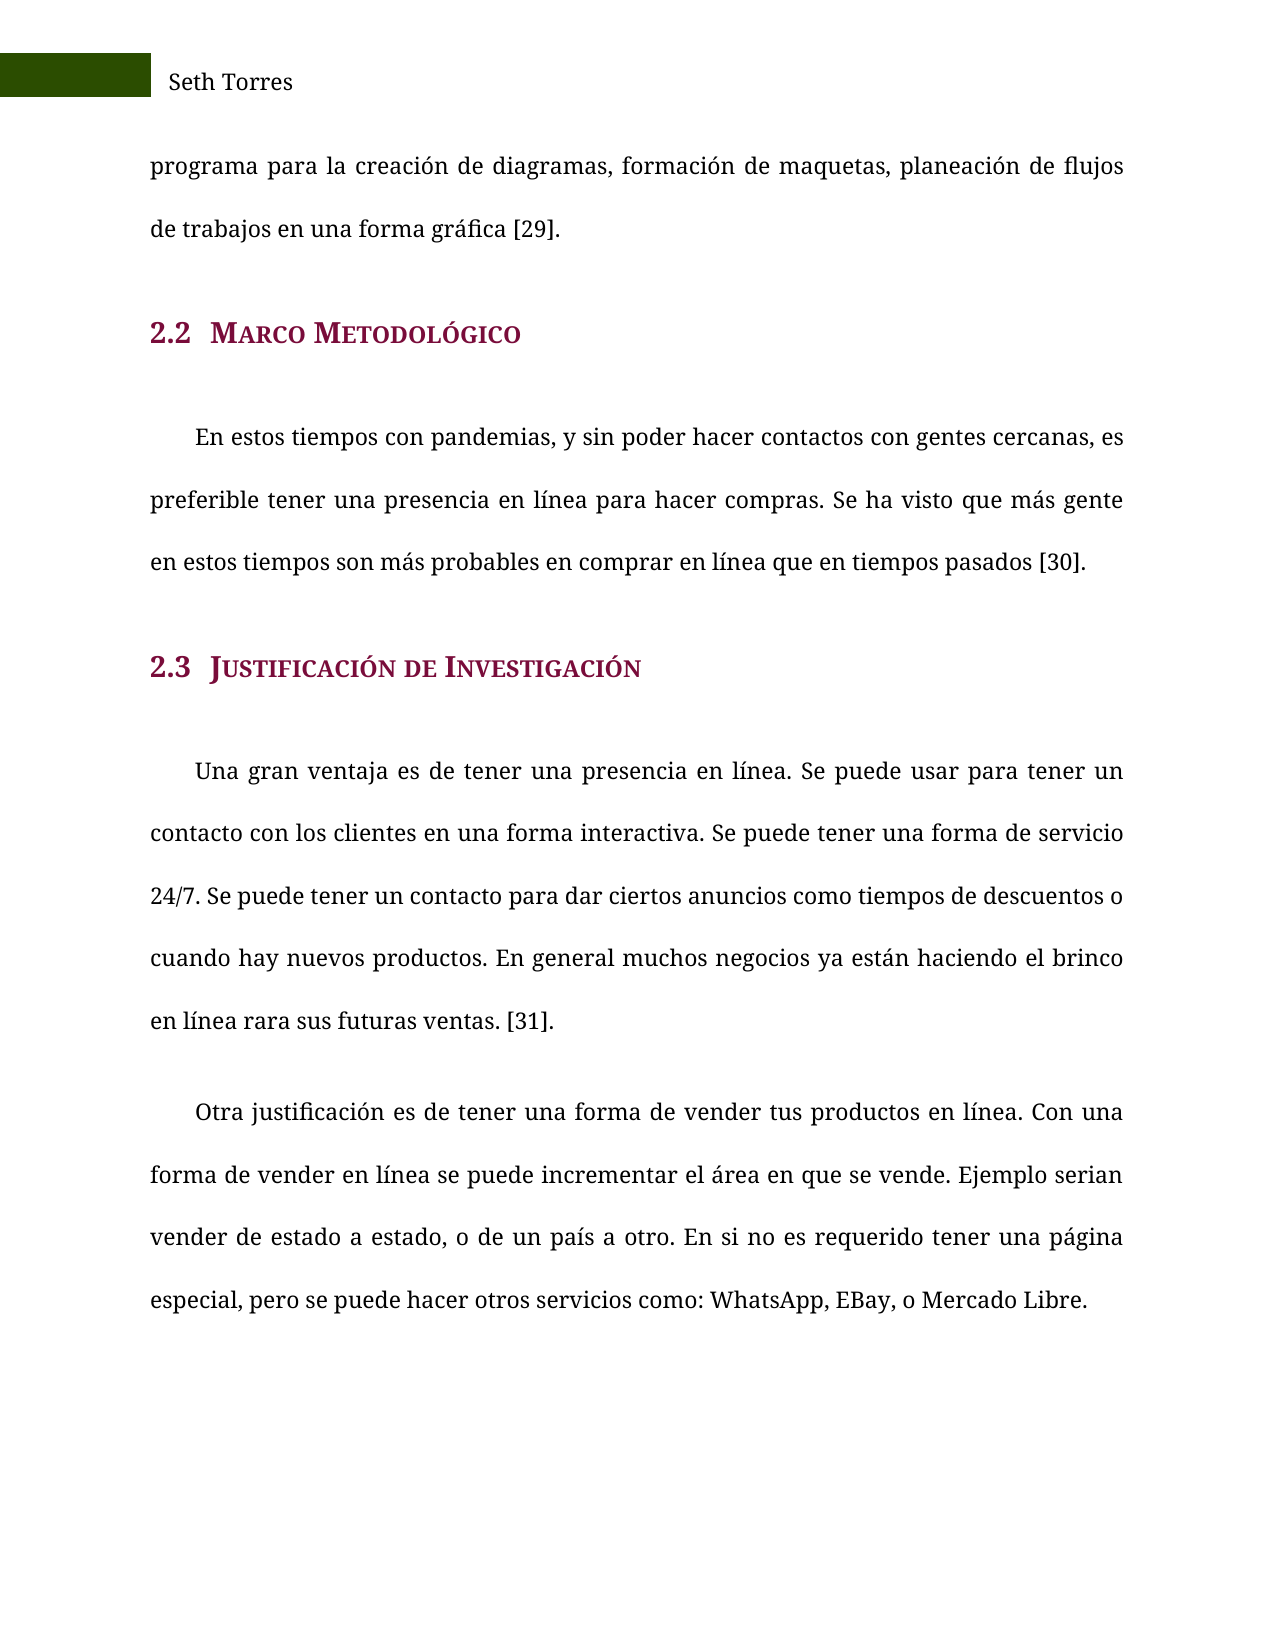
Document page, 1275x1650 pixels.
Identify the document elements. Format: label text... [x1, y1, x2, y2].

text En estos tiempos con pandemias, y sin poder hacer contactos con gentes cercanas, es preferible tener una presencia en línea para hacer compras. Se ha visto que más gente en estos tiempos son más probables en comprar en línea que en tiempos pasados [30]. [150, 421, 1125, 577]
text Una gran ventaja es de tener una presencia en línea. Se puede usar para tener un contacto con los clientes en una forma interactiva. Se puede tener una forma de servicio 24/7. Se puede tener un contacto para dar ciertos anuncios como tiempos de descuentos o cuando hay nuevos productos. En general muchos negocios ya están haciendo el brinco en línea rara sus futuras ventas. [31]. [150, 754, 1125, 1036]
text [150, 150, 1125, 244]
subtitle Justificación de Investigación [150, 646, 1125, 686]
text Otra justificación es de tener una forma de vender tus productos en línea. Con una forma de vender en línea se puede incrementar el área en que se vende. Ejemplo serian vender de estado a estado, o de un país a otro. En si no es requerido tener una página especial, pero se puede hacer otros servicios como: WhatsApp, EBay, o Mercado Libre. [150, 1096, 1125, 1315]
subtitle Marco Metodológico [150, 312, 1125, 352]
